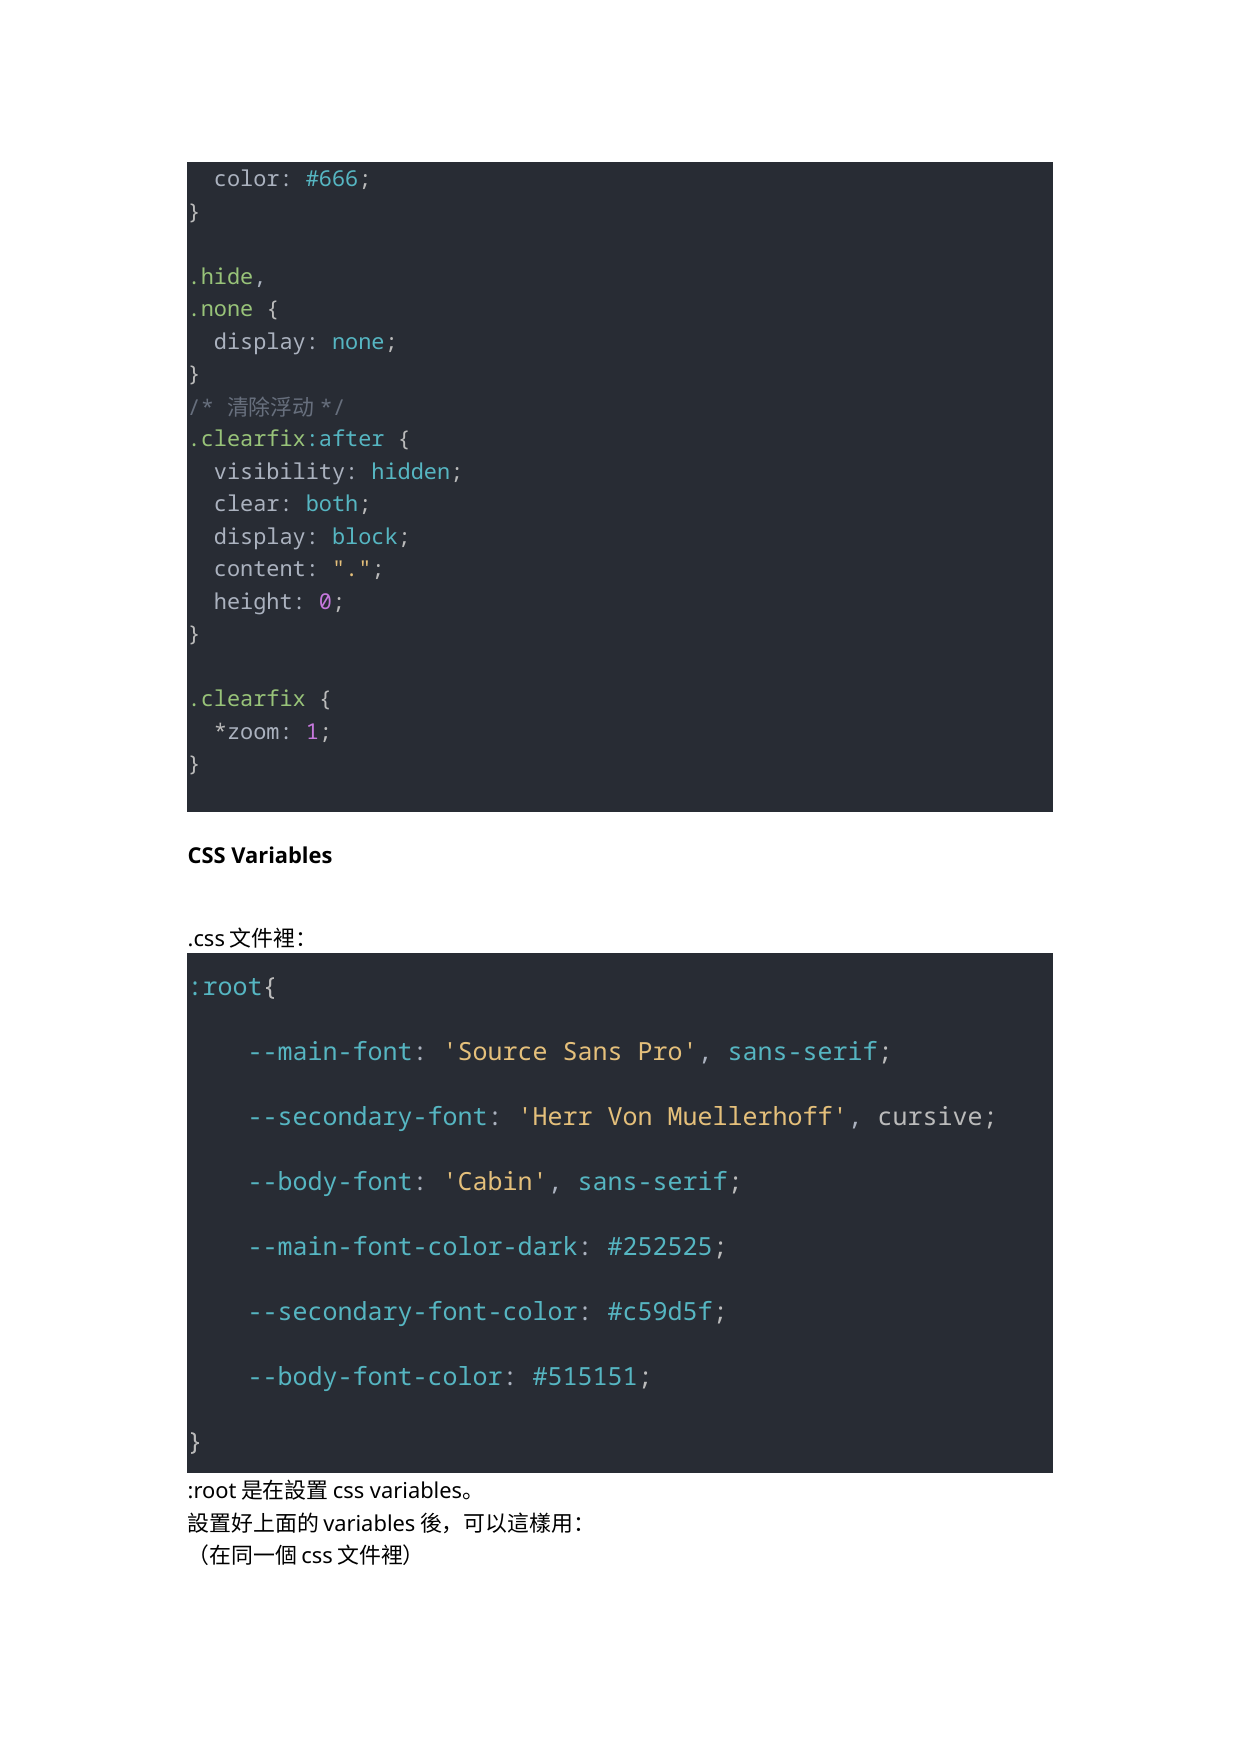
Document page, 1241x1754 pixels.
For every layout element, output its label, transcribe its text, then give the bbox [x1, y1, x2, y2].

text :root是在設置css variables。 [187, 1473, 1053, 1505]
text } [187, 1408, 1053, 1473]
text .hide, [187, 259, 1053, 292]
text .css文件裡： [187, 920, 1053, 953]
text :root{ [187, 953, 1053, 1018]
text /* 清除浮动 */ [187, 389, 1053, 422]
text height: 0; [187, 584, 1053, 617]
subtitle CSS Variables [187, 839, 1053, 872]
text --body-font-color: #515151; [187, 1343, 1053, 1408]
text --main-font-color-dark: #252525; [187, 1213, 1053, 1278]
text display: block; [187, 519, 1053, 552]
text content: "."; [187, 552, 1053, 584]
text 設置好上面的variables後，可以這樣用： [187, 1505, 1053, 1538]
text } [187, 747, 1053, 779]
text } [187, 357, 1053, 389]
text display: none; [187, 324, 1053, 357]
text .clearfix:after { [187, 422, 1053, 454]
text visibility: hidden; [187, 454, 1053, 487]
text --secondary-font-color: #c59d5f; [187, 1278, 1053, 1343]
text --main-font: 'Source Sans Pro', sans-serif; [187, 1018, 1053, 1083]
text } [187, 194, 1053, 227]
text clear: both; [187, 487, 1053, 519]
text *zoom: 1; [187, 714, 1053, 747]
text --body-font: 'Cabin', sans-serif; [187, 1148, 1053, 1213]
text color: #666; [187, 162, 1053, 194]
text .none { [187, 292, 1053, 324]
text （在同一個css文件裡） [187, 1538, 1053, 1570]
text .clearfix { [187, 682, 1053, 714]
text --secondary-font: 'Herr Von Muellerhoff', cursive; [187, 1083, 1053, 1148]
text } [187, 617, 1053, 649]
